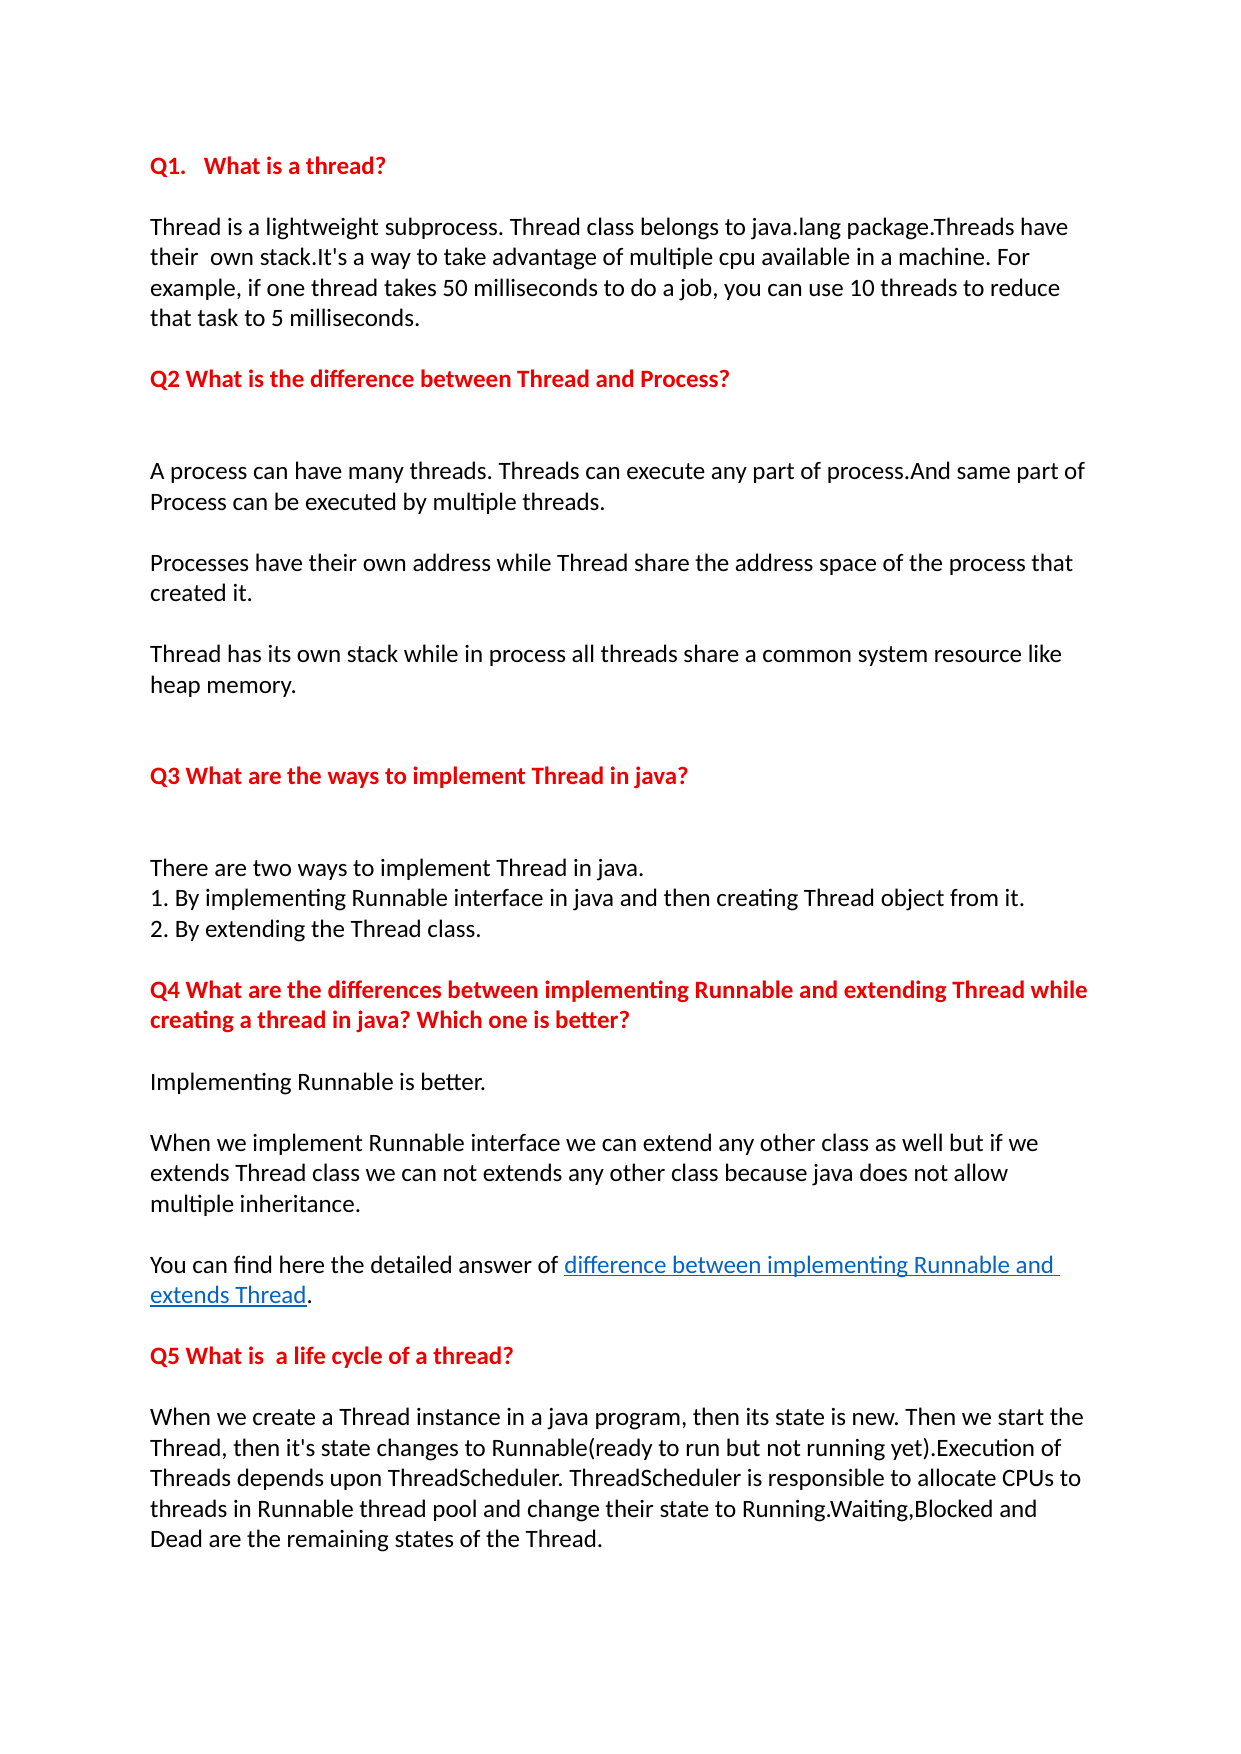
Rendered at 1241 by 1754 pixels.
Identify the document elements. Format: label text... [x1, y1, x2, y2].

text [150, 394, 1090, 1584]
text Q1. What is a thread? Thread is a lightweight subprocess. Thread class belongs to java.lang package.Threads have their own stack.It's a way to take advantage of multiple cpu available in a machine. For example, if one thread takes 50 milliseconds to do a job, you can use 10 threads to reduce that task to 5 milliseconds. Q2 What is the difference between Thread and Process? [150, 150, 1090, 394]
